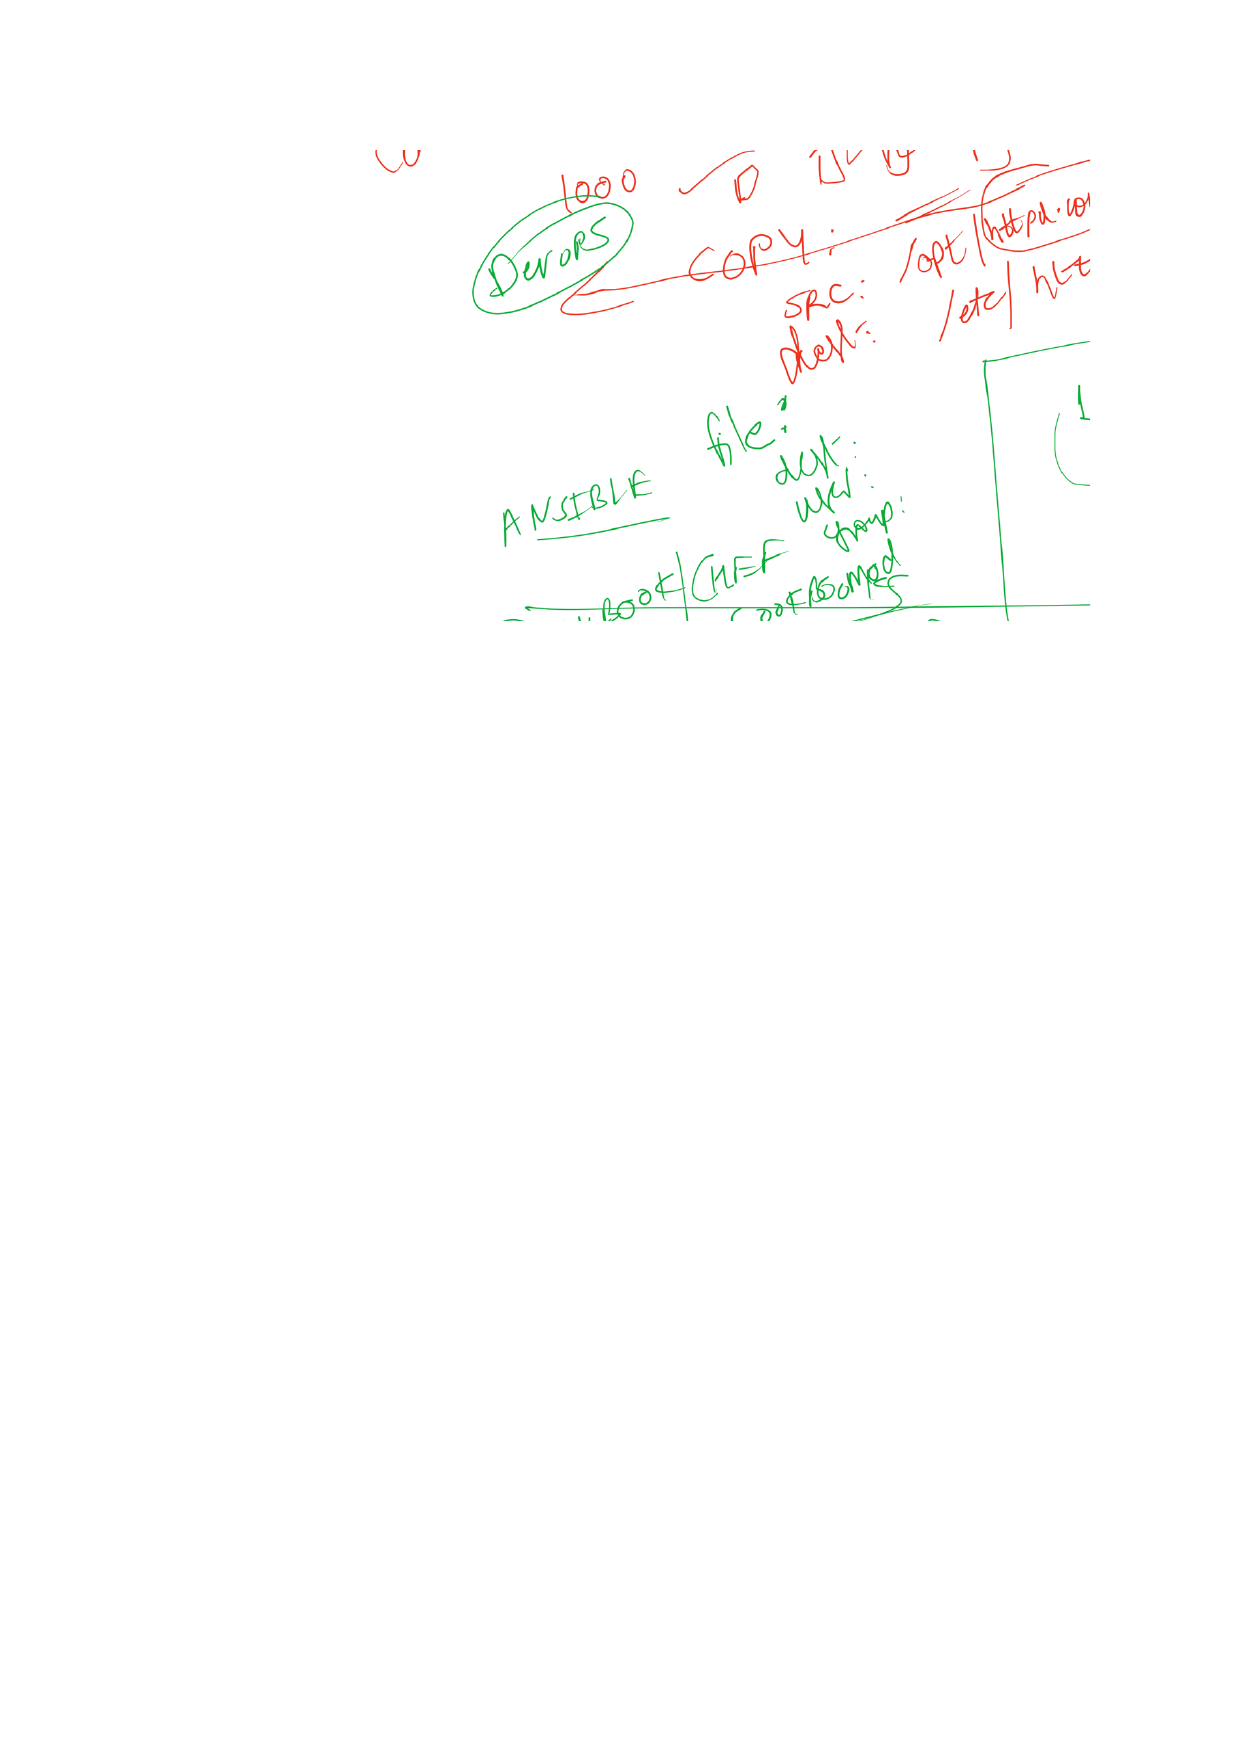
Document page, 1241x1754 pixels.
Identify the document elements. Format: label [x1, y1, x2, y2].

picture [150, 150, 1091, 621]
